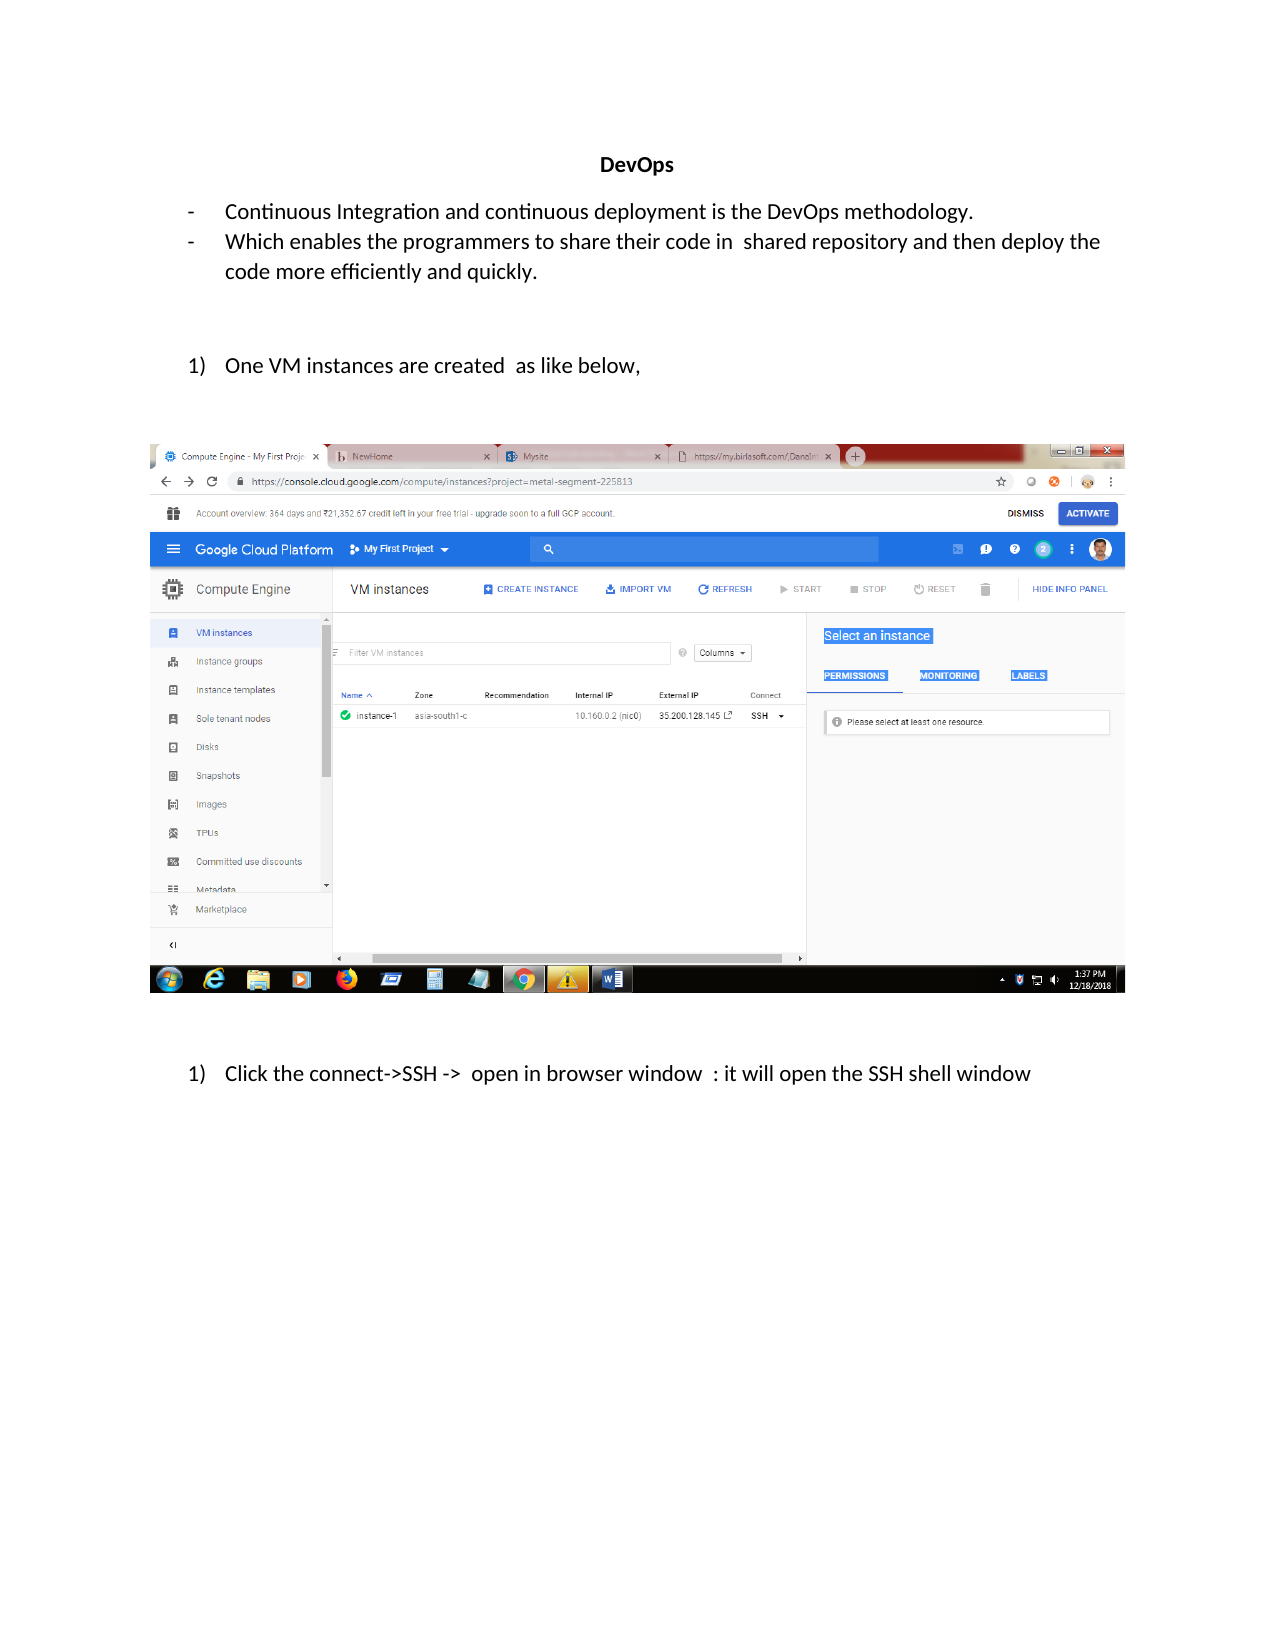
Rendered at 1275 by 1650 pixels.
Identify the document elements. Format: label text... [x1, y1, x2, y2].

text DevOps [525, 150, 1125, 178]
list Continuous Integration and continuous deployment is the DevOps methodology. [187, 197, 1125, 225]
list Which enables the programmers to share their code in shared repository and then deploy the code more efficiently and quickly. [187, 227, 1125, 285]
picture [150, 444, 1125, 993]
list Click the connect->SSH -> open in browser window : it will open the SSH shell window [187, 1059, 1125, 1087]
list One VM instances are created as like below, [187, 351, 1125, 379]
